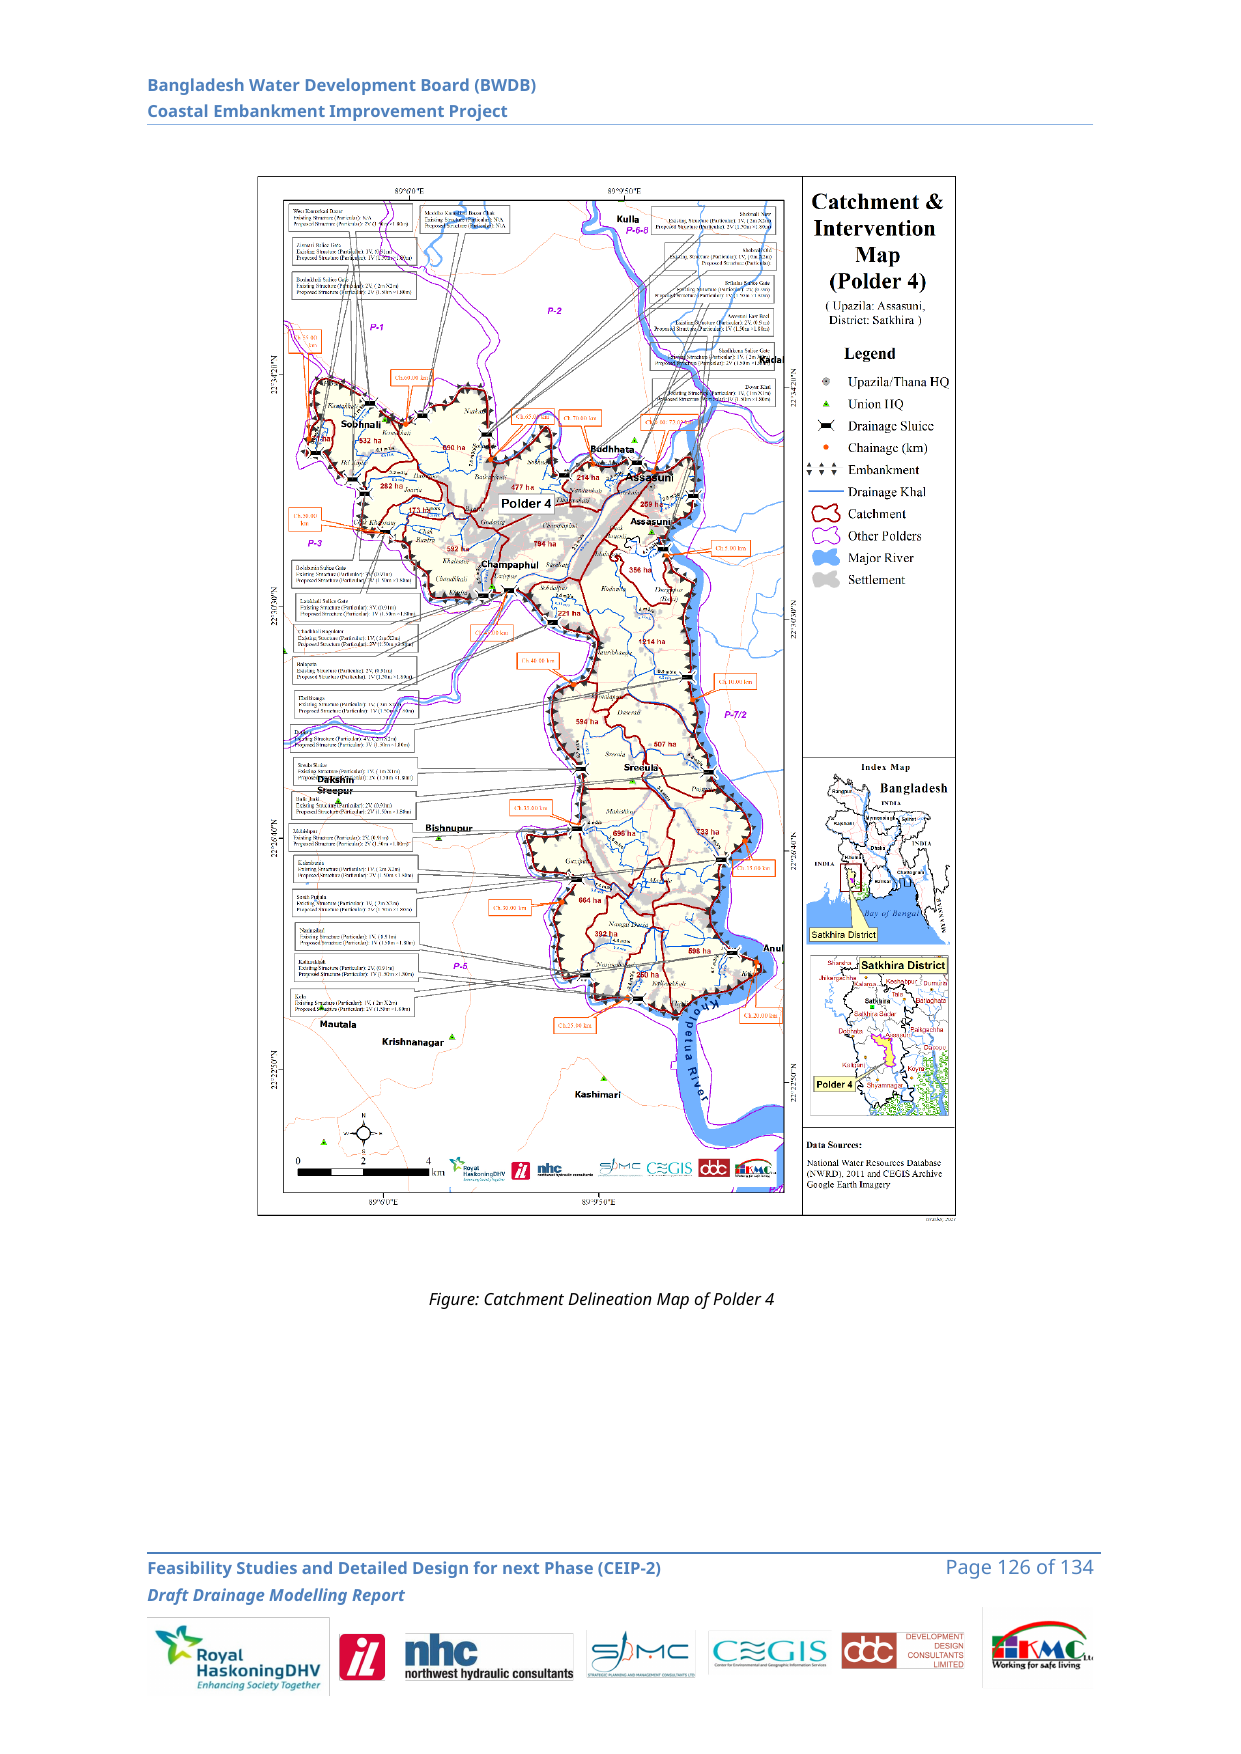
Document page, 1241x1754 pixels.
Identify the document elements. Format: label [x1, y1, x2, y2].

picture [216, 147, 989, 1240]
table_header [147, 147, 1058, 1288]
picture [147, 1607, 1094, 1696]
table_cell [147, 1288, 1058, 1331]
